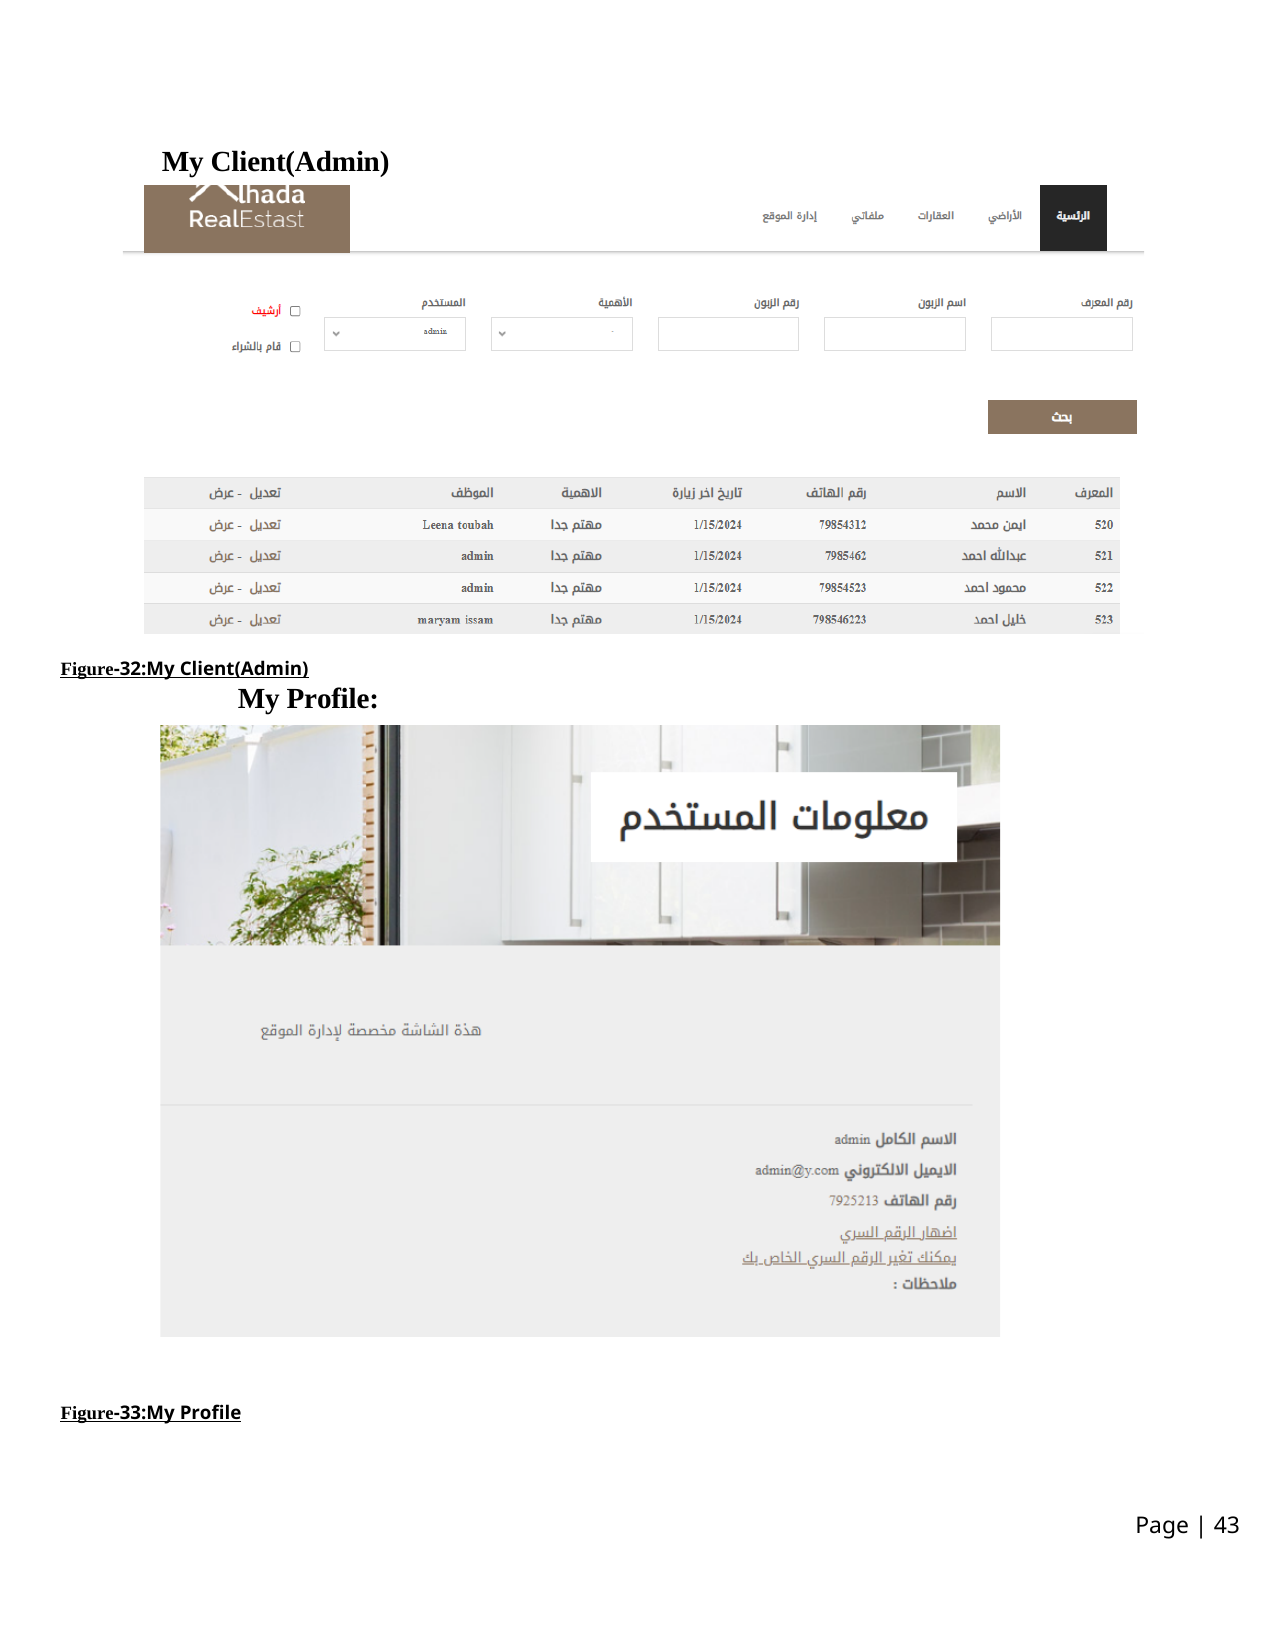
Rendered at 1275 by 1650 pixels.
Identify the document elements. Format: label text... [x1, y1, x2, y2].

text Figure-32:My Client(Admin) [60, 656, 1239, 681]
text My Profile: [60, 681, 1239, 714]
picture [122, 185, 1145, 634]
text Figure-33:My Profile [60, 1399, 1239, 1425]
picture [160, 725, 1001, 1337]
text My Client(Admin) [60, 144, 1239, 177]
